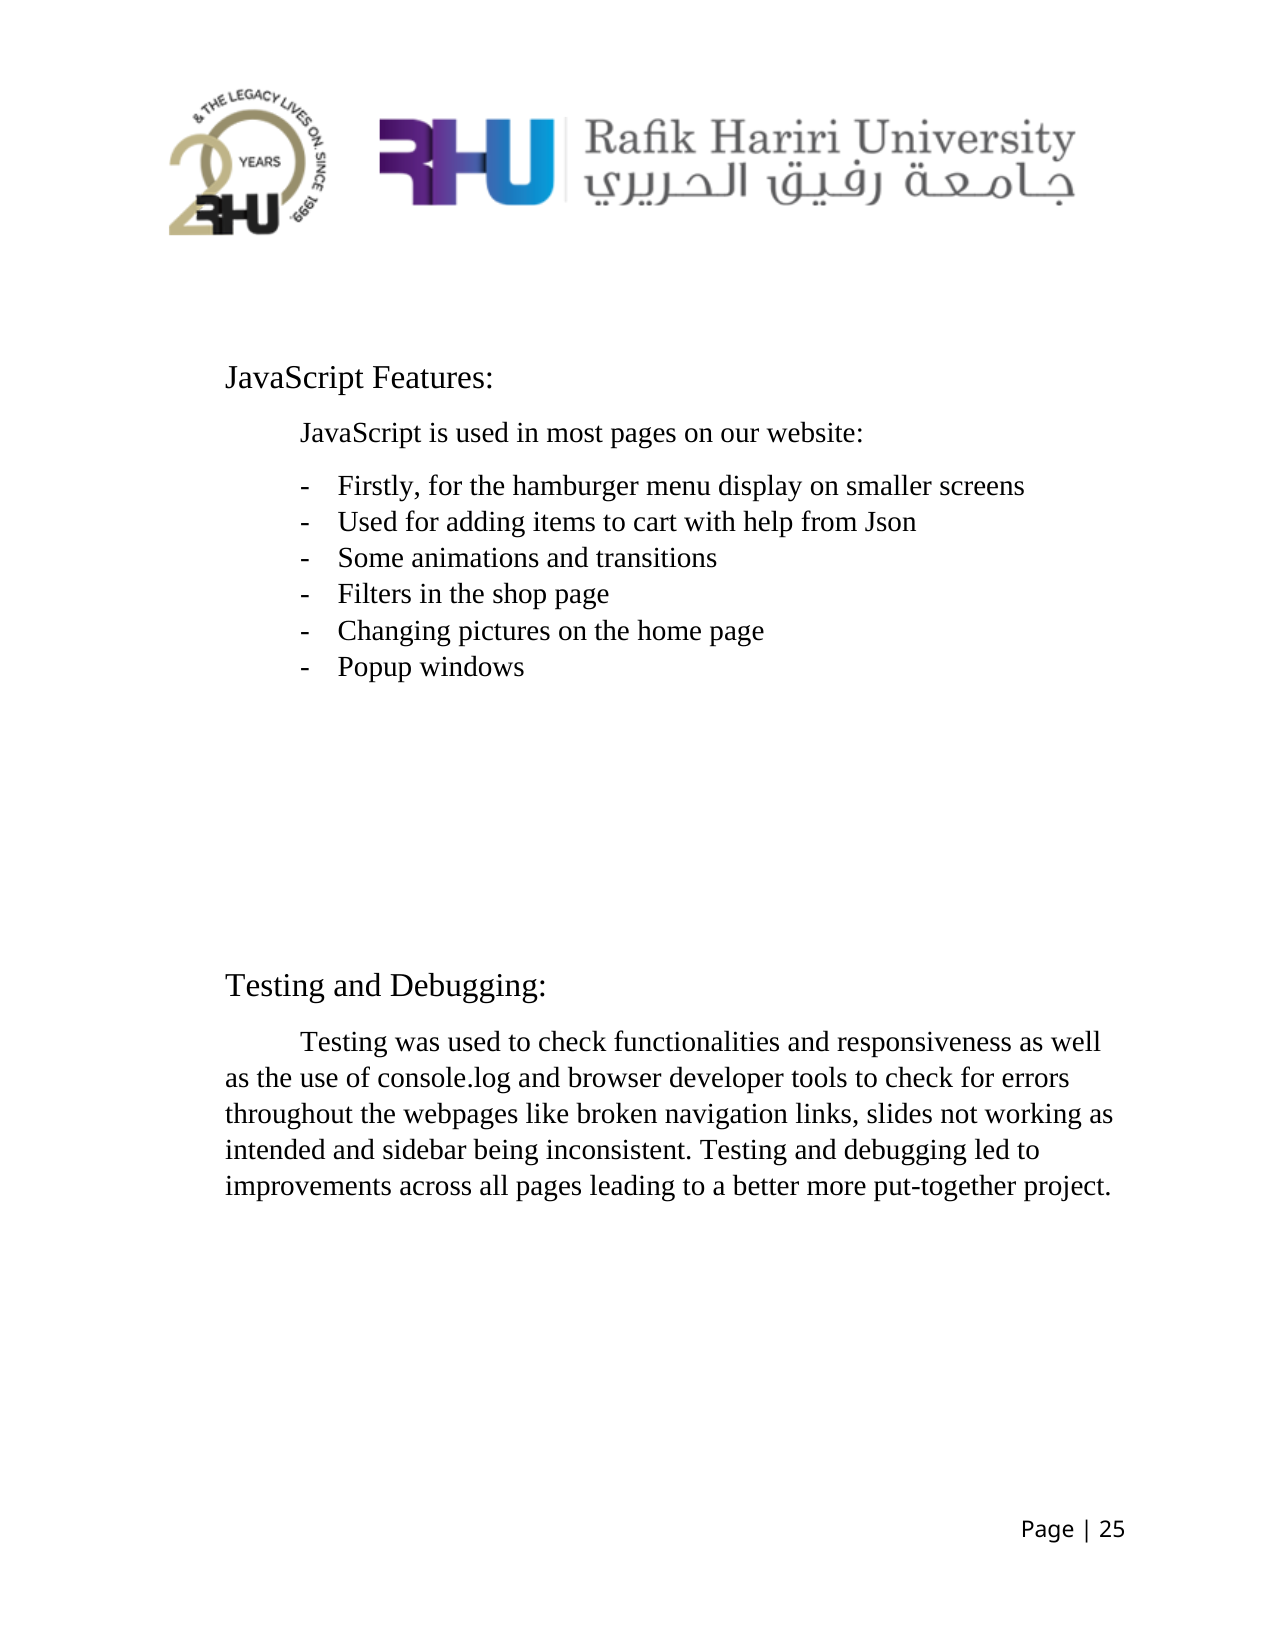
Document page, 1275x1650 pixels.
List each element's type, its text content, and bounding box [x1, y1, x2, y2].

list Changing pictures on the home page [300, 613, 1125, 646]
text Testing was used to check functionalities and responsiveness as well as the use of console.log and browser developer tools to check for errors throughout the webpages like broken navigation links, slides not working as intended and sidebar being inconsistent. Testing and debugging led to improvements across all pages leading to a better more put-together project. [225, 1024, 1125, 1202]
text JavaScript is used in most pages on our website: [150, 415, 1125, 448]
list Firstly, for the hamburger menu display on smaller screens [300, 468, 1125, 502]
list Filters in the shop page [300, 577, 1125, 610]
text Testing and Debugging: [225, 966, 1125, 1004]
list Popup windows [300, 649, 1125, 682]
list Used for adding items to cart with help from Json [300, 504, 1125, 538]
list Some animations and transitions [300, 540, 1125, 574]
text JavaScript Features: [150, 357, 1125, 395]
picture [150, 75, 1125, 252]
